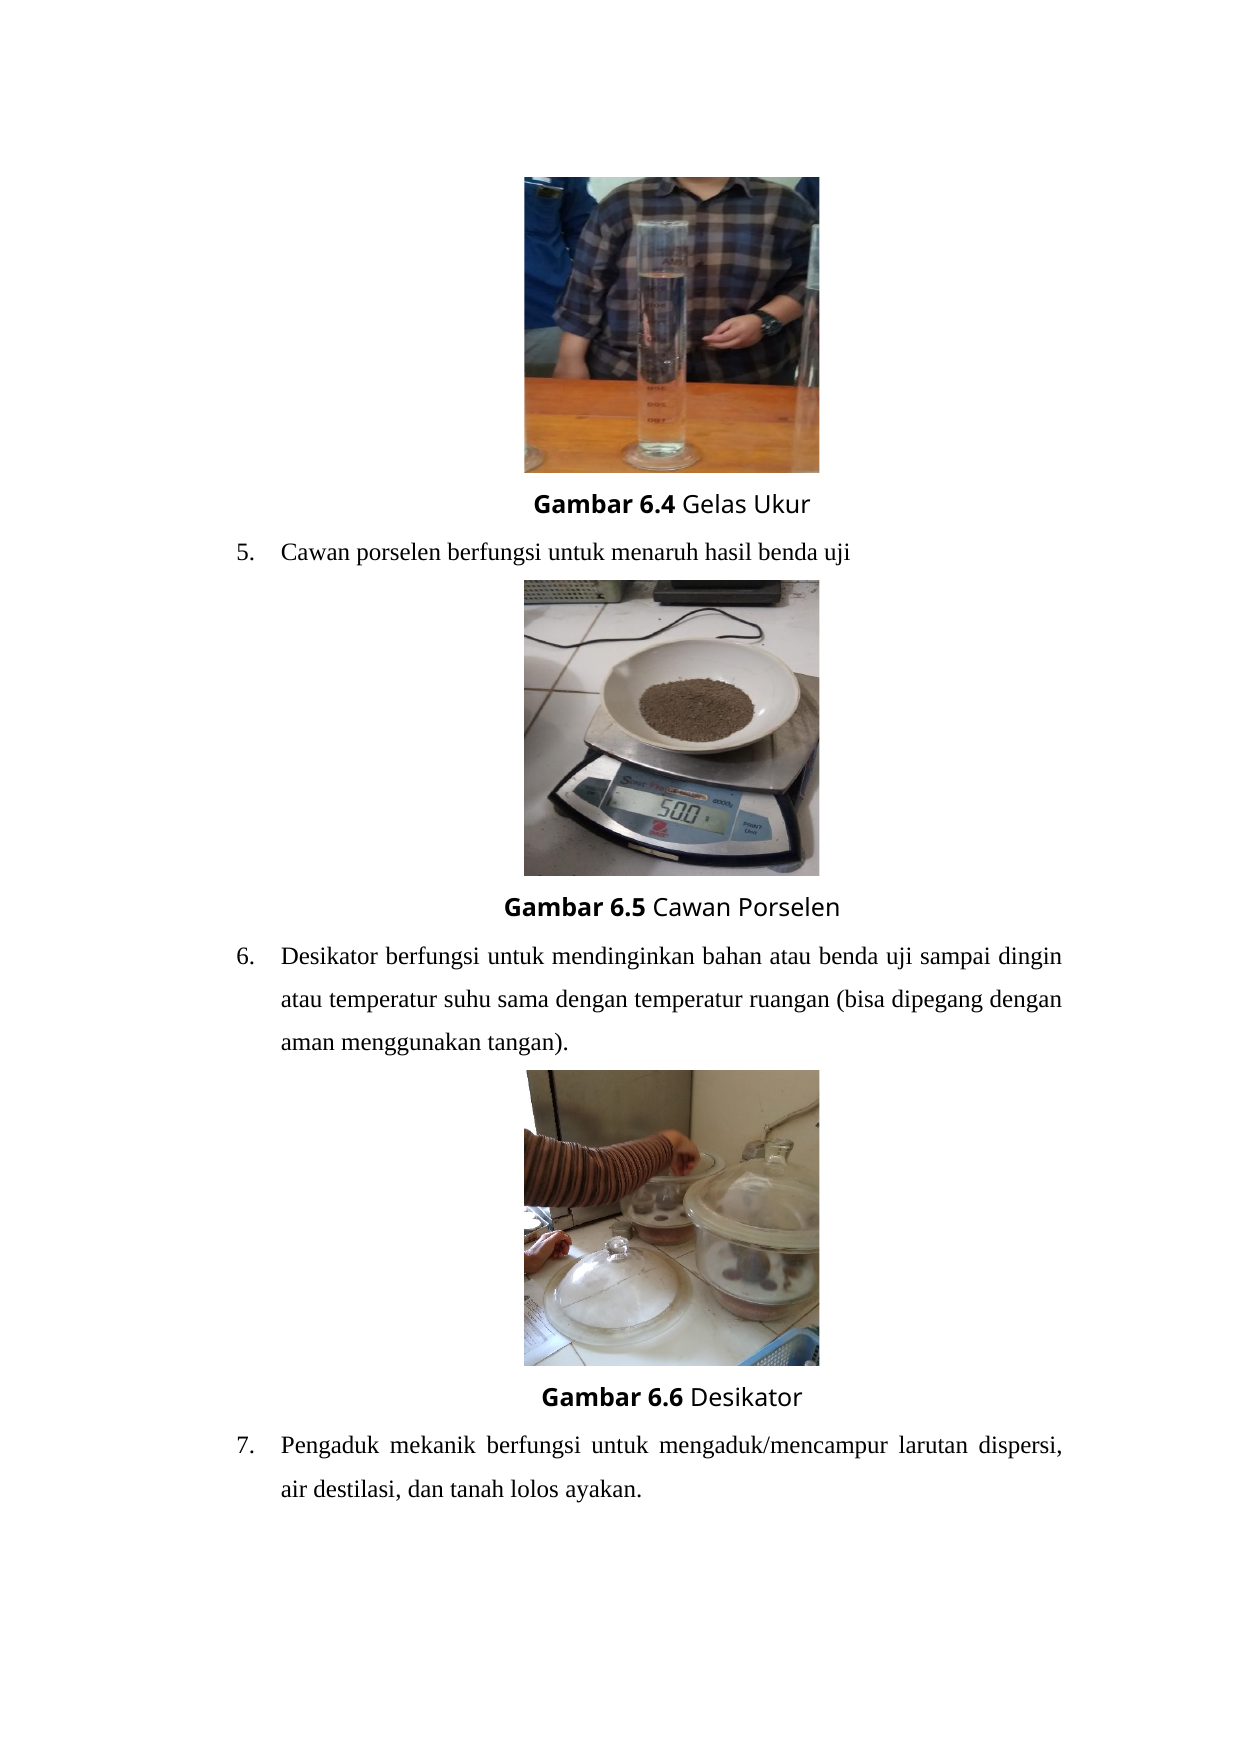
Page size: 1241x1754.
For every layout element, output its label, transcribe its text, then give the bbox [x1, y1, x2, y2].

picture [524, 177, 820, 473]
list Gambar 6.6 Desikator [281, 1379, 1063, 1413]
picture [524, 1070, 820, 1366]
list Pengaduk mekanik berfungsi untuk mengaduk/mencampur larutan dispersi, air destilasi, dan tanah lolos ayakan. [236, 1431, 1063, 1502]
list Gambar 6.5 Cawan Porselen [281, 890, 1063, 924]
list Gambar 6.4 Gelas Ukur [281, 486, 1063, 520]
picture [524, 580, 820, 876]
list Cawan porselen berfungsi untuk menaruh hasil benda uji [236, 537, 1063, 566]
list Desikator berfungsi untuk mendinginkan bahan atau benda uji sampai dingin atau temperatur suhu sama dengan temperatur ruangan (bisa dipegang dengan aman menggunakan tangan). [236, 941, 1063, 1056]
